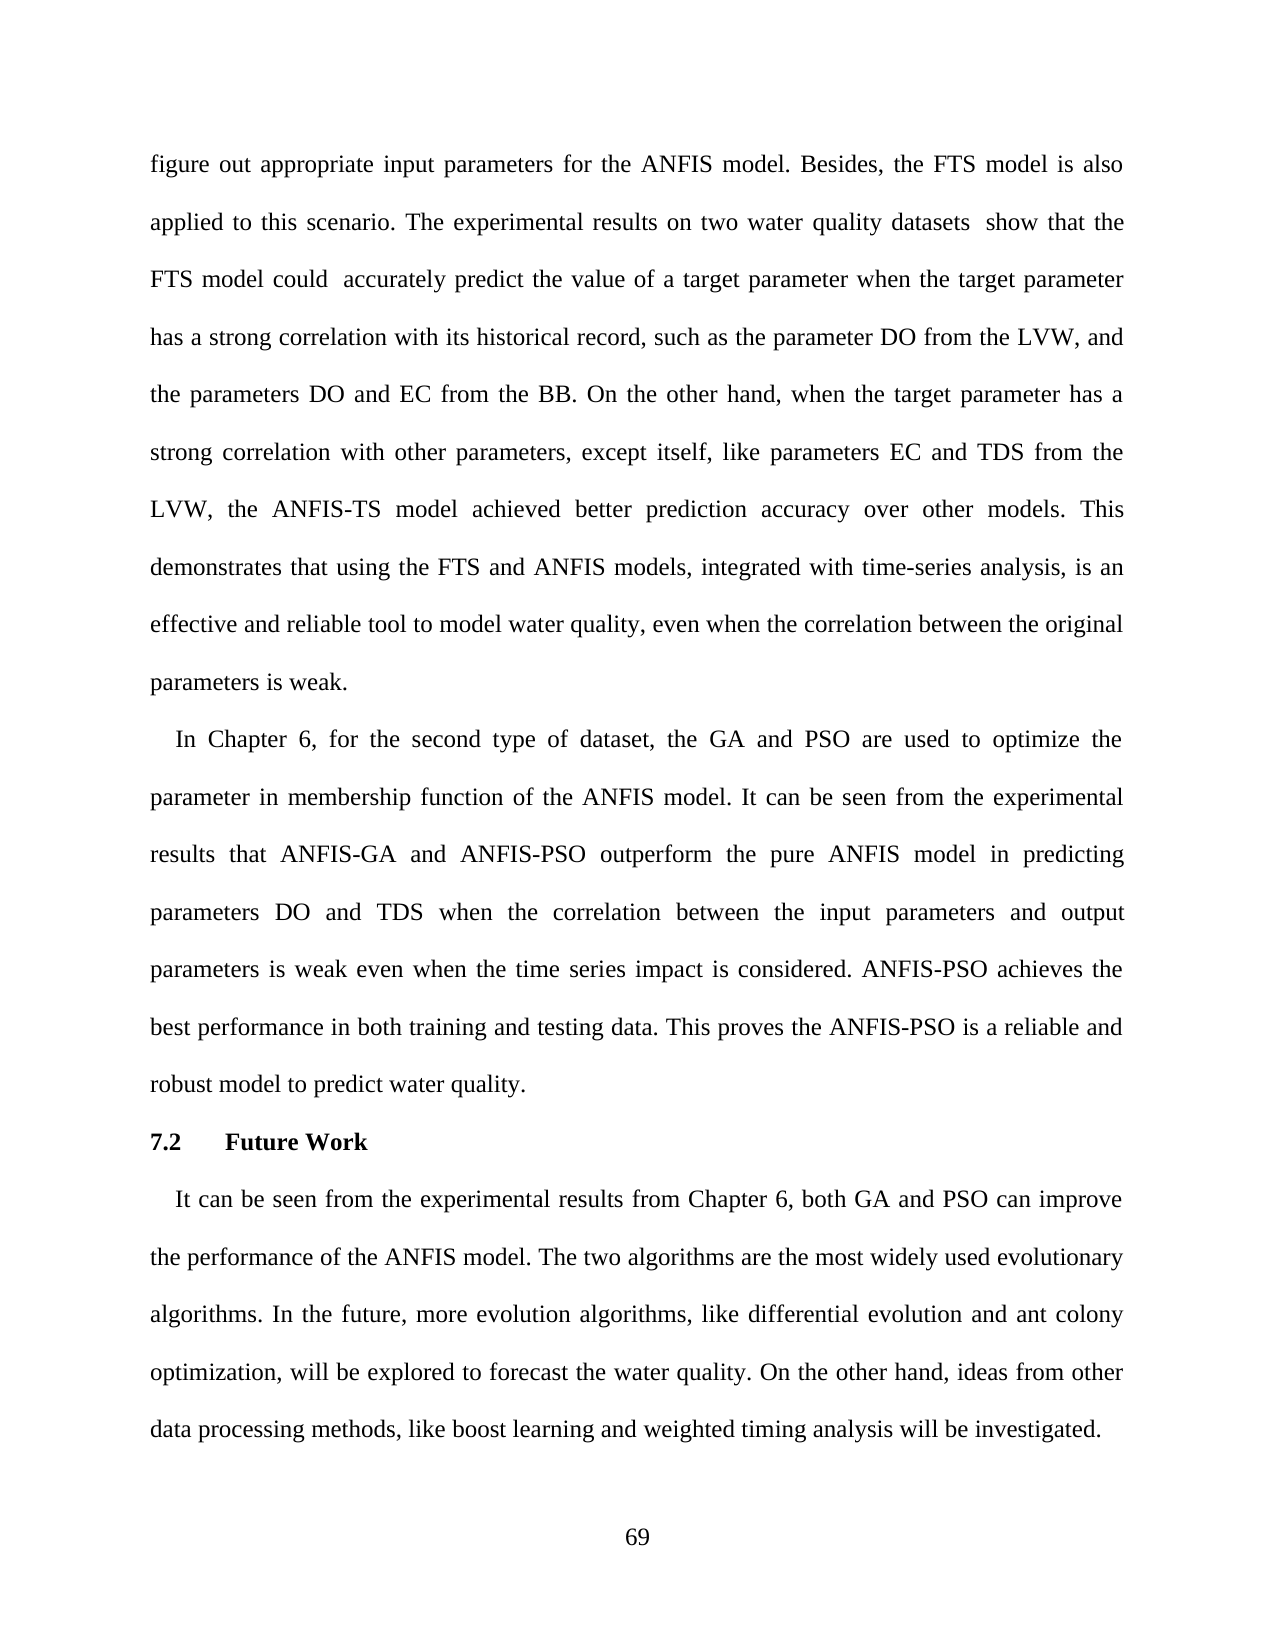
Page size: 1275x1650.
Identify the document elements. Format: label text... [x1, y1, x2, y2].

text It can be seen from the experimental results from Chapter 6, both GA and PSO can improve the performance of the ANFIS model. The two algorithms are the most widely used evolutionary algorithms. In the future, more evolution algorithms, like differential evolution and ant colony optimization, will be explored to forecast the water quality. On the other hand, ideas from other data processing methods, like boost learning and weighted timing analysis will be investigated. [150, 1184, 1124, 1443]
text In Chapter 6, for the second type of dataset, the GA and PSO are used to optimize the parameter in membership function of the ANFIS model. It can be seen from the experimental results that ANFIS-GA and ANFIS-PSO outperform the pure ANFIS model in predicting parameters DO and TDS when the correlation between the input parameters and output parameters is weak even when the time series impact is considered. ANFIS-PSO achieves the best performance in both training and testing data. This proves the ANFIS-PSO is a reliable and robust model to predict water quality. [150, 724, 1125, 1098]
subtitle Future Work [150, 1127, 1144, 1156]
text figure out appropriate input parameters for the ANFIS model. Besides, the FTS model is also applied to this scenario. The experimental results on two water quality datasets show that the FTS model could accurately predict the value of a target parameter when the target parameter has a strong correlation with its historical record, such as the parameter DO from the LVW, and the parameters DO and EC from the BB. On the other hand, when the target parameter has a strong correlation with other parameters, except itself, like parameters EC and TDS from the LVW, the ANFIS-TS model achieved better prediction accuracy over other models. This demonstrates that using the FTS and ANFIS models, integrated with time-series analysis, is an effective and reliable tool to model water quality, even when the correlation between the original parameters is weak. [150, 149, 1125, 695]
